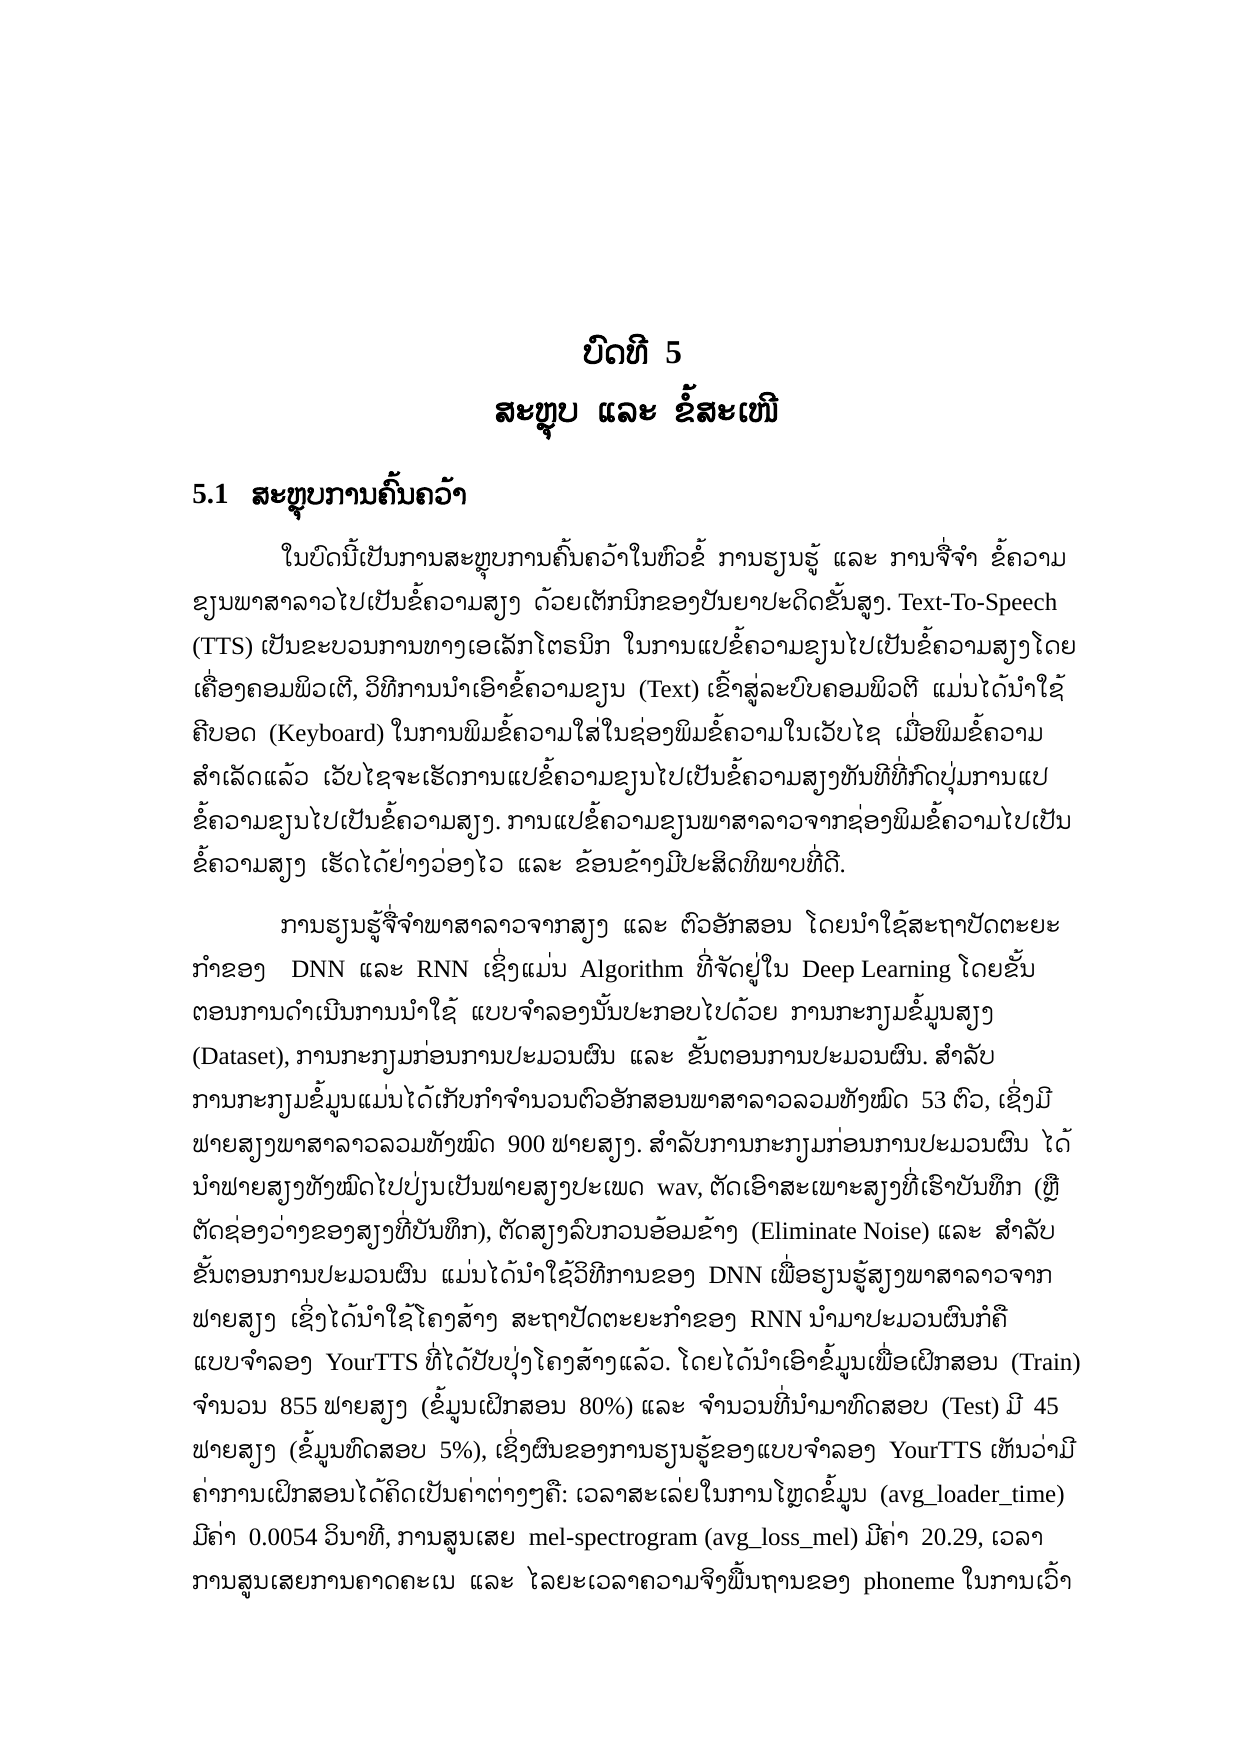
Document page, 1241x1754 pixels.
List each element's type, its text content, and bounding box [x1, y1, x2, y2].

subtitle ສະຫຼຸບ ແລະ ຂໍ້ສະເໜີ [192, 324, 1081, 440]
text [192, 904, 1081, 1604]
subtitle ສະຫຼຸບການຄົ້ນຄວ້າ [192, 469, 1081, 520]
text ໃນບົດນີ້ເປັນການສະຫຼຸບການຄົ້ນຄວ້າໃນຫົວຂໍ້ ການຮຽນຮູ້ ແລະ ການຈື່ຈຳ ຂໍ້ຄວາມຂຽນພາສາລາວໄປເປັນຂໍ້ຄວາມສຽງ ດ້ວຍເຕັກນິກຂອງປັນຍາປະດິດຂັ້ນສູງ. Text-To-Speech (TTS) ເປັນຂະບວນການທາງເອເລັກໂຕຣນິກ ໃນການແປຂໍ້ຄວາມຂຽນໄປເປັນຂໍ້ຄວາມສຽງໂດຍເຄື່ອງຄອມພິວເຕີ, ວິທີການນຳເອົາຂໍ້ຄວາມຂຽນ (Text) ເຂົ້າສູ່ລະບົບຄອມພິວຕີ ແມ່ນໄດ້ນໍາໃຊ້ຄີບອດ (Keyboard) ໃນການພິມຂໍ້ຄວາມໃສ່ໃນຊ່ອງພິມຂໍ້ຄວາມໃນເວັບໄຊ ເມື່ອພິມຂໍ້ຄວາມສຳເລັດແລ້ວ ເວັບໄຊຈະເຮັດການແປຂໍ້ຄວາມຂຽນໄປເປັນຂໍ້ຄວາມສຽງທັນທີທີ່ກົດປຸ່ມການແປຂໍ້ຄວາມຂຽນໄປເປັນຂໍ້ຄວາມສຽງ. ການແປຂໍ້ຄວາມຂຽນພາສາລາວຈາກຊ່ອງພິມຂໍ້ຄວາມໄປເປັນຂໍ້ຄວາມສຽງ ເຮັດໄດ້ຢ່າງວ່ອງໄວ ແລະ ຂ້ອນຂ້າງມີປະສິດທິພາບທີ່ດີ. [192, 537, 1081, 887]
